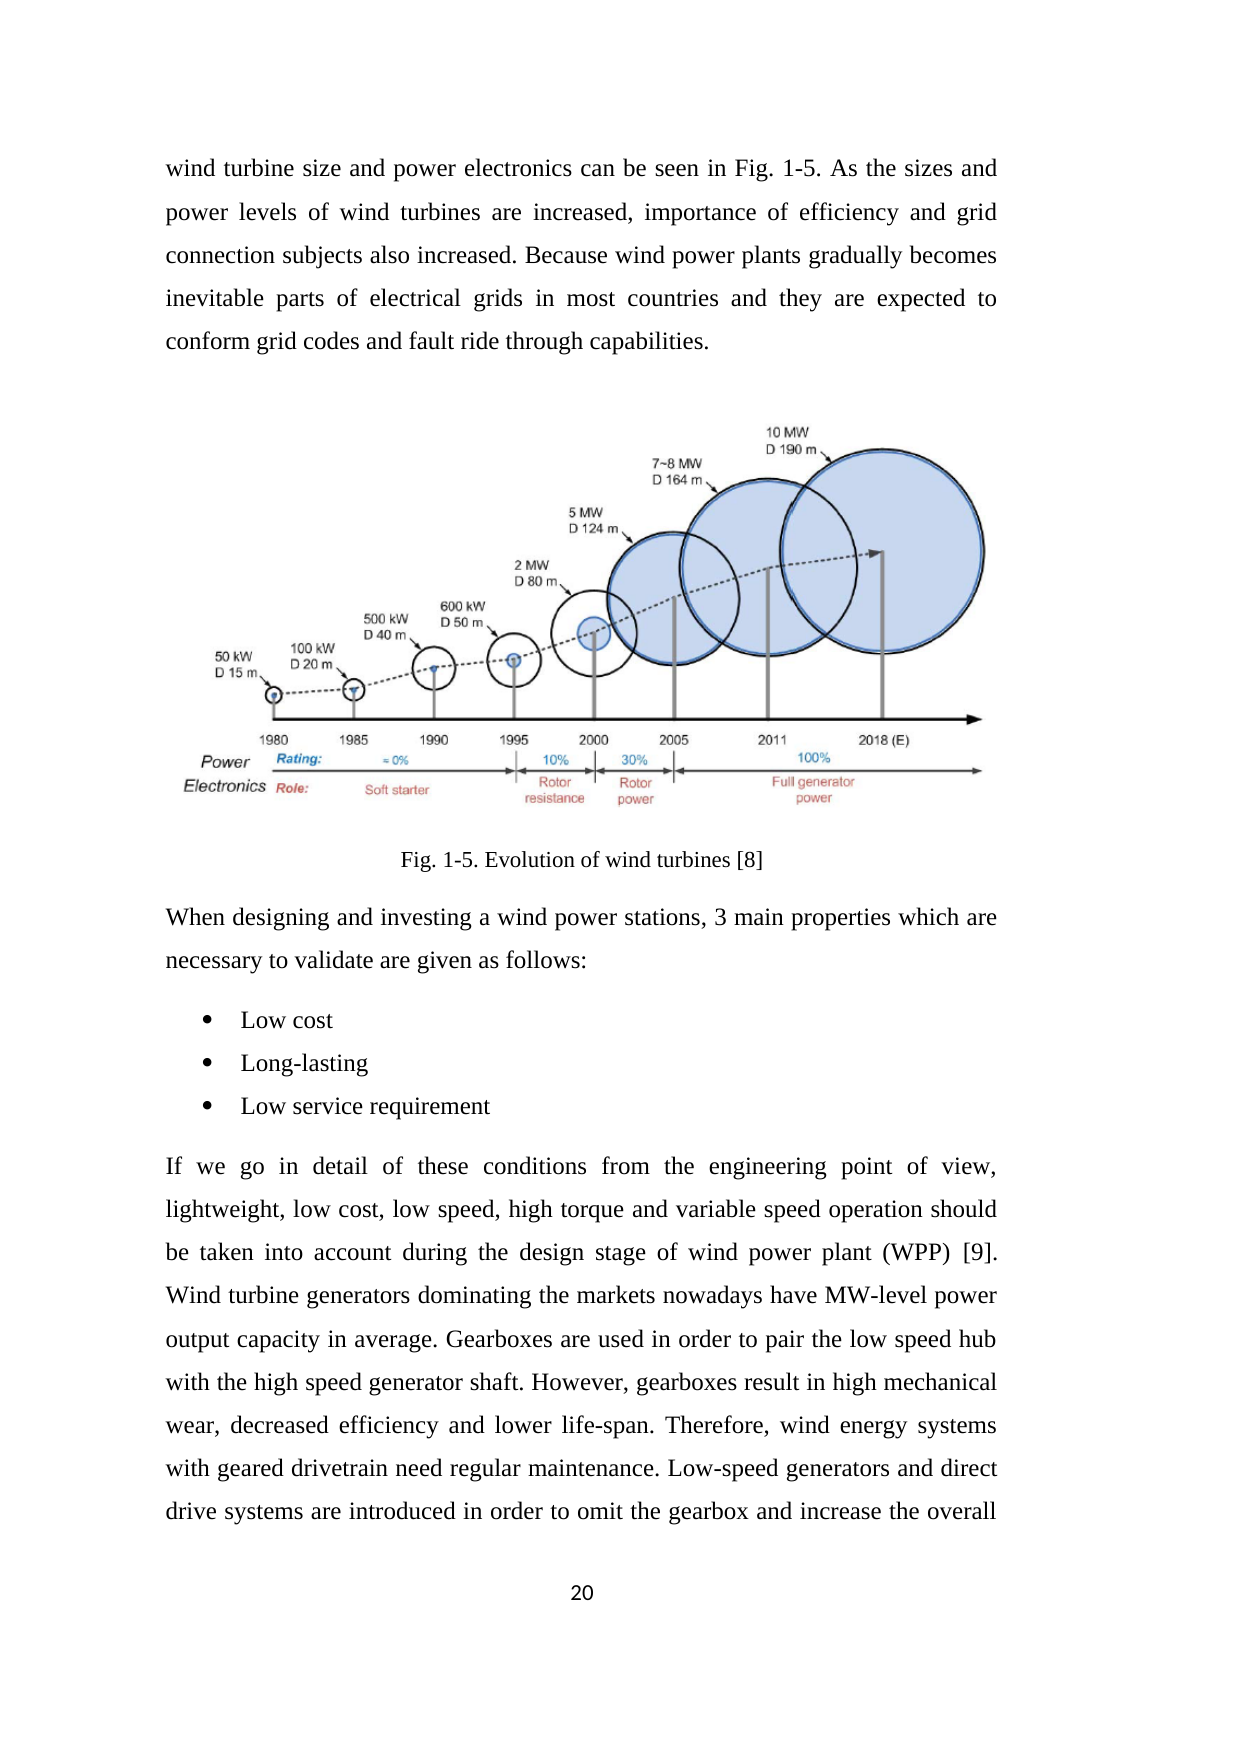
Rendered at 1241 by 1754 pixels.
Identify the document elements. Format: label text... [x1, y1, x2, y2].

text When designing and investing a wind power stations, 3 main properties which are necessary to validate are given as follows: [165, 902, 998, 974]
text Fig. 1-5. Evolution of wind turbines [8] [165, 846, 998, 872]
list Long-lasting [203, 1048, 998, 1077]
picture [165, 385, 1003, 816]
list Low cost [203, 1005, 998, 1034]
list Low service requirement [203, 1091, 998, 1120]
